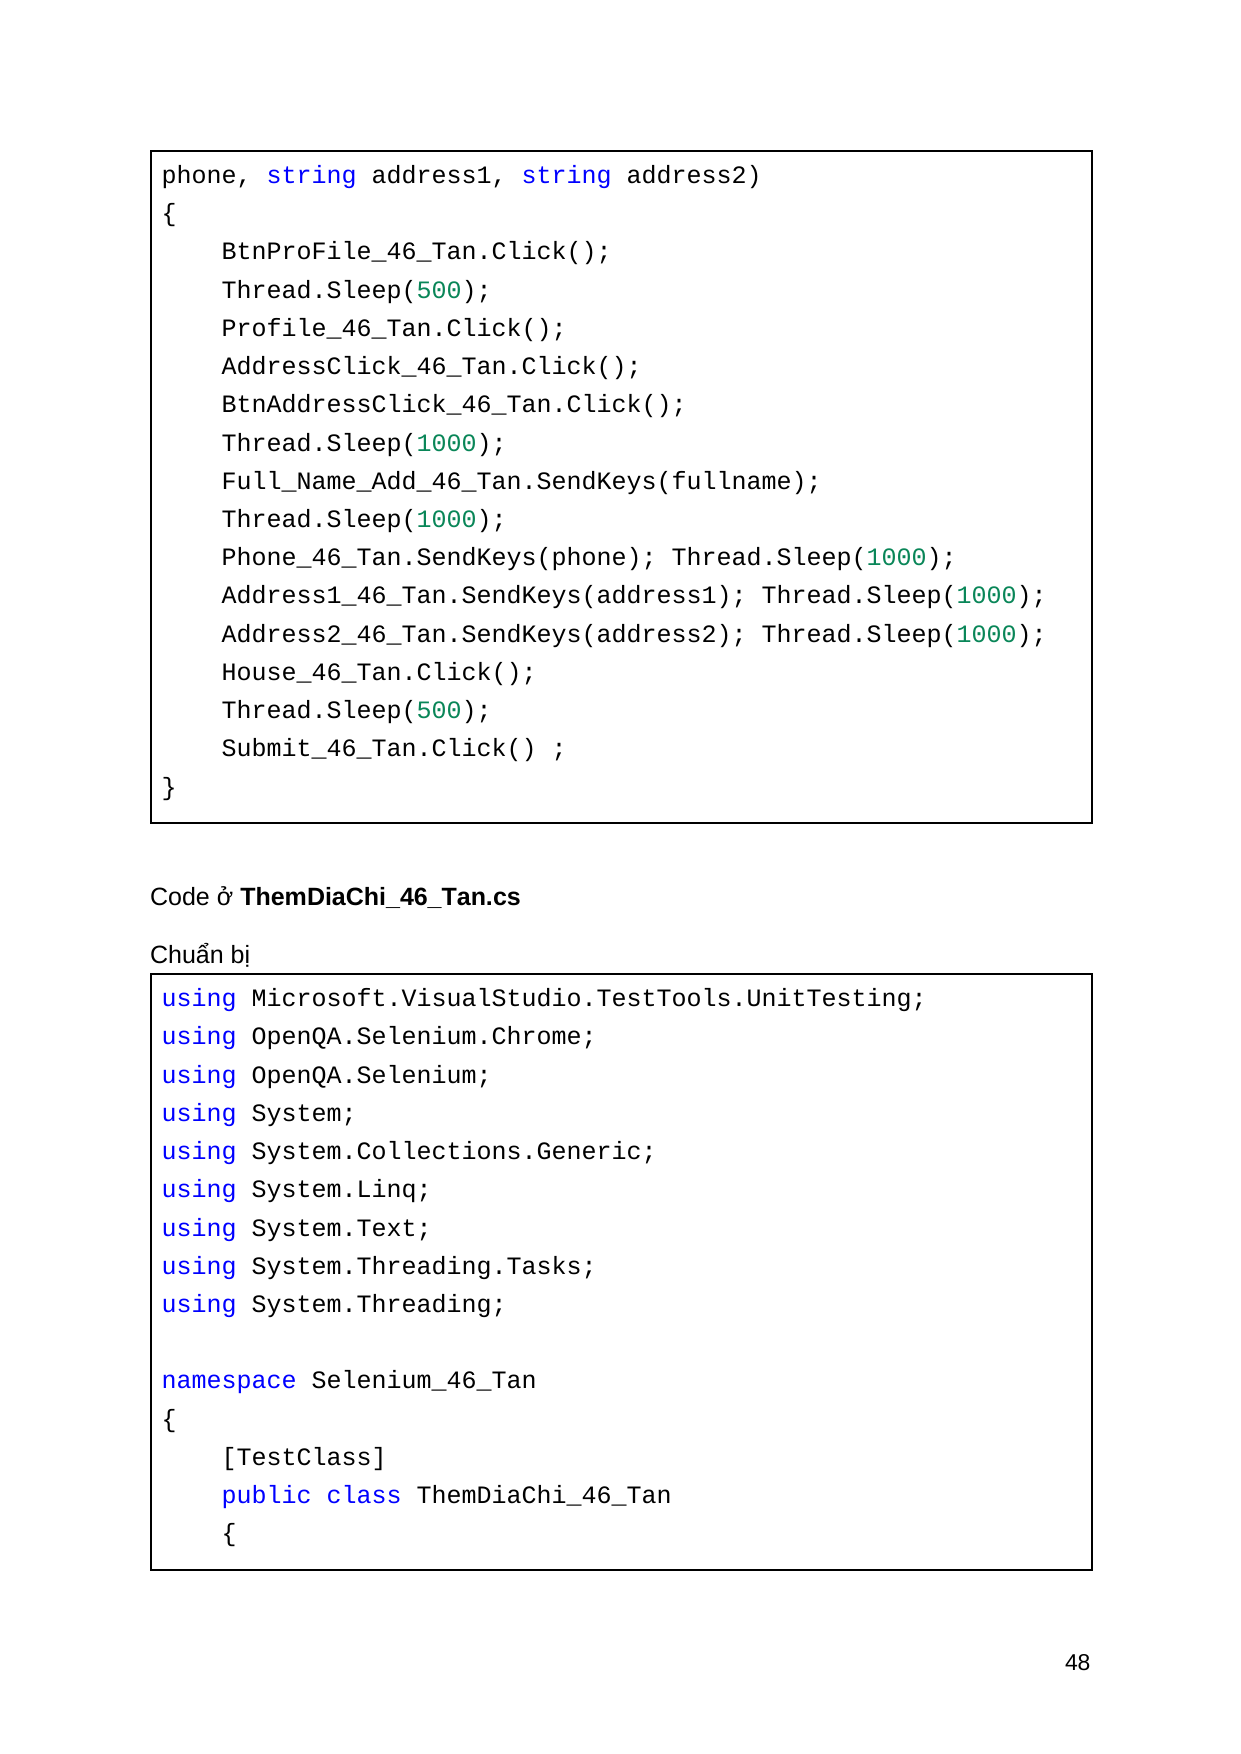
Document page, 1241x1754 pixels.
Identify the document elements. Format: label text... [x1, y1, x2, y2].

text Code ở ThemDiaChi_46_Tan.cs [150, 882, 1090, 911]
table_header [152, 152, 1091, 822]
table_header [152, 975, 1091, 1569]
subtitle Chuẩn bị [150, 940, 1090, 969]
